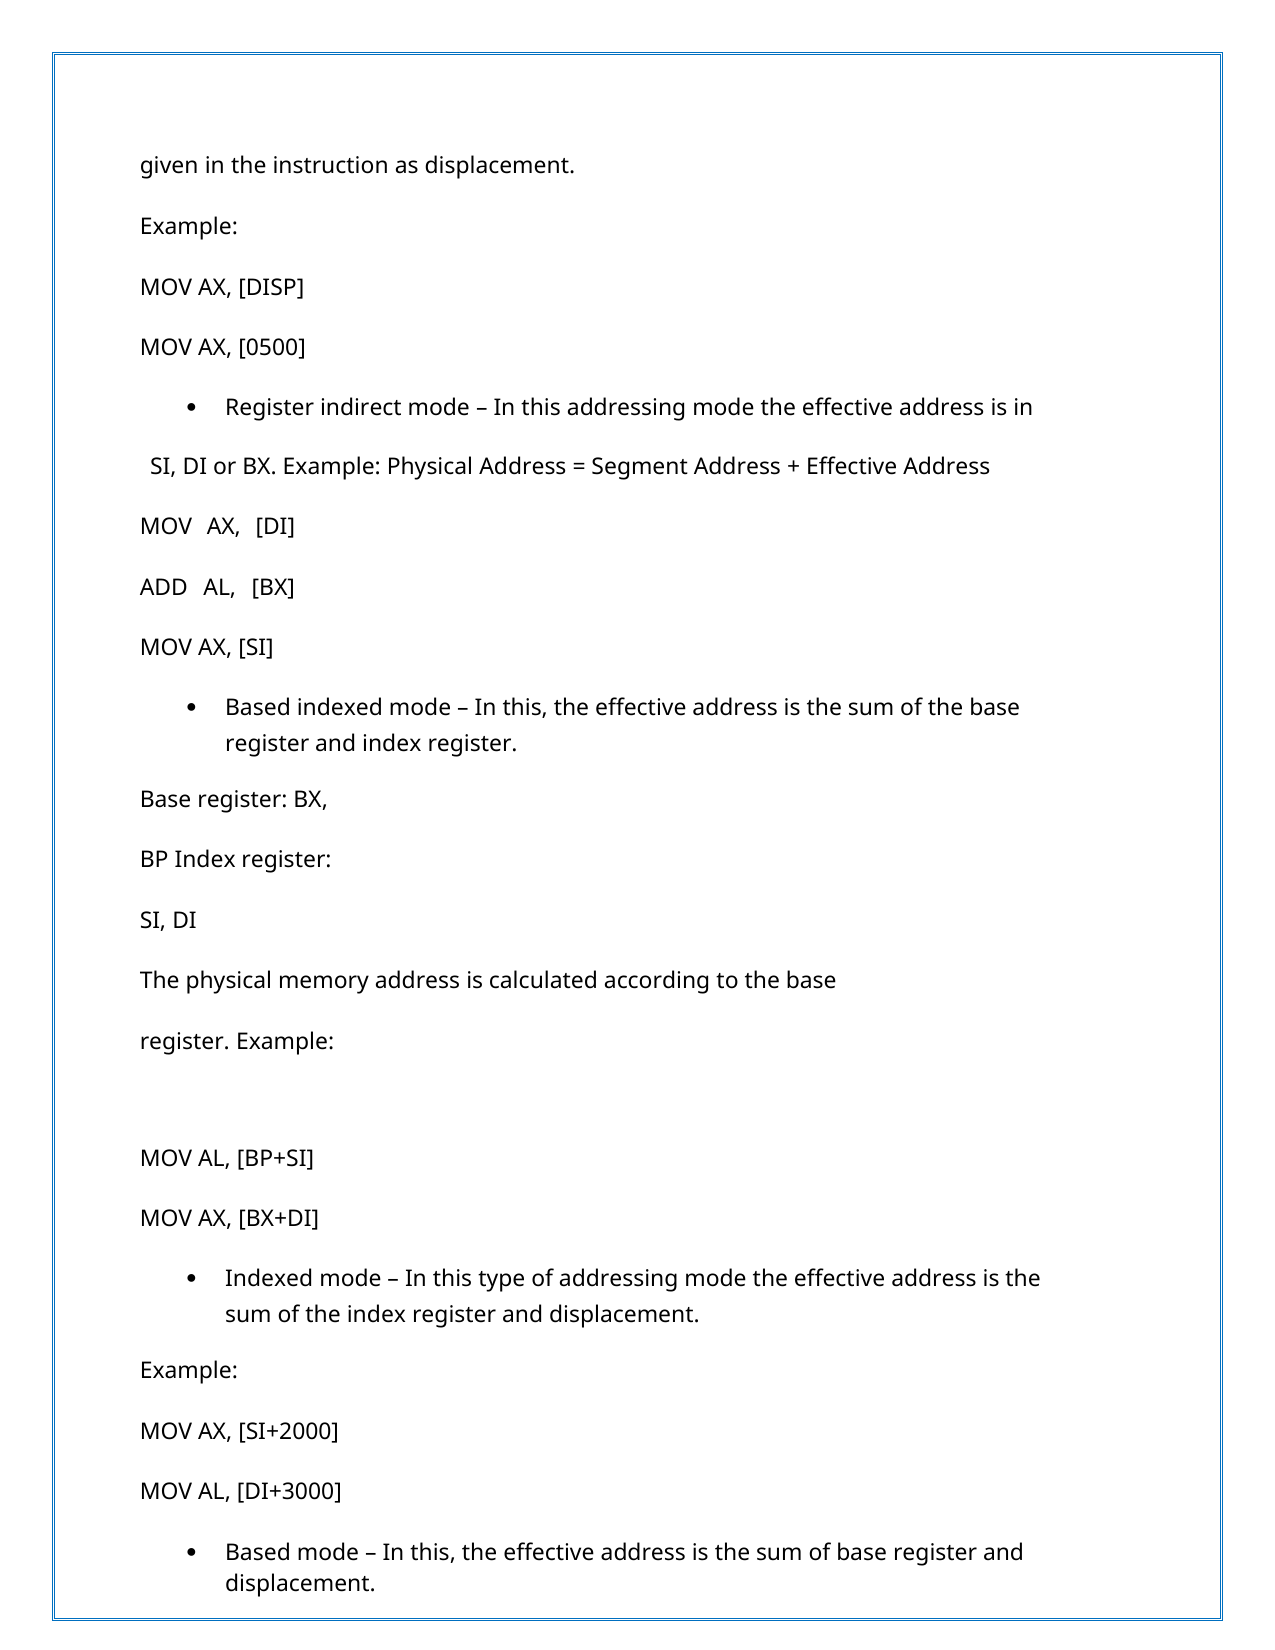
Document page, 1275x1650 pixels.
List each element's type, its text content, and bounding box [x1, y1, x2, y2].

text The physical memory address is calculated according to the base register. Example: [139, 964, 907, 1056]
text Base register: BX, BP Index register: SI, DI [139, 783, 354, 935]
text MOV AX, [SI+2000] MOV AL, [DI+3000] [139, 1414, 350, 1506]
list Based indexed mode – In this, the effective address is the sum of the base register and index register. [187, 691, 1070, 758]
text MOV AL, [BP+SI] MOV AX, [BX+DI] [139, 1142, 338, 1233]
text Example: [139, 210, 1135, 241]
list Register indirect mode – In this addressing mode the effective address is in SI, DI or BX. Example: Physical Address = Segment Address + Effective Address [150, 391, 1043, 481]
list Based mode – In this, the effective address is the sum of base register and displacement. [187, 1535, 1135, 1598]
text MOV AX, [DI] ADD AL, [BX] MOV AX, [SI] [139, 510, 295, 662]
text given in the instruction as displacement. [139, 149, 1135, 181]
text MOV AX, [DISP] MOV AX, [0500] [139, 270, 319, 362]
text Example: [139, 1354, 1135, 1385]
list Indexed mode – In this type of addressing mode the effective address is the sum of the index register and displacement. [187, 1262, 1075, 1329]
